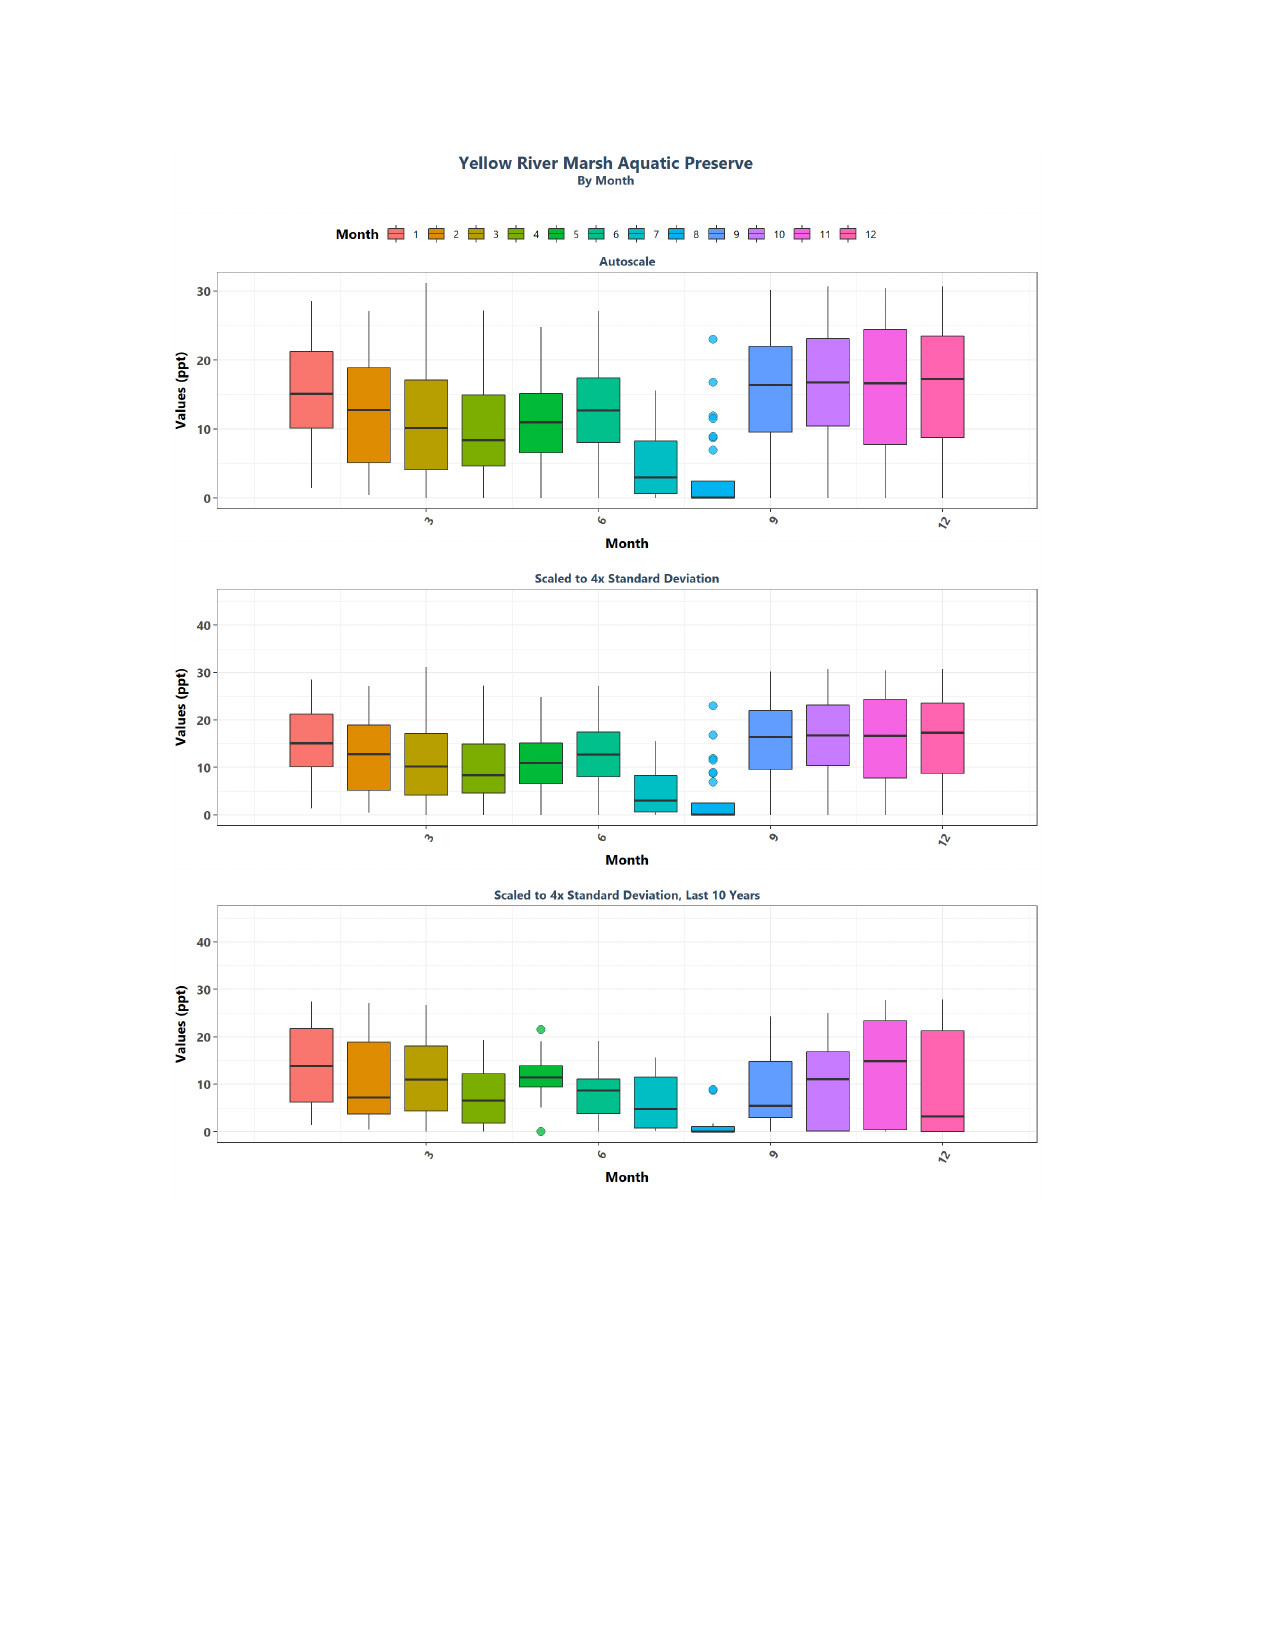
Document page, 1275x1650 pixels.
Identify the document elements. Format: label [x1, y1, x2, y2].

picture [168, 150, 1044, 1200]
